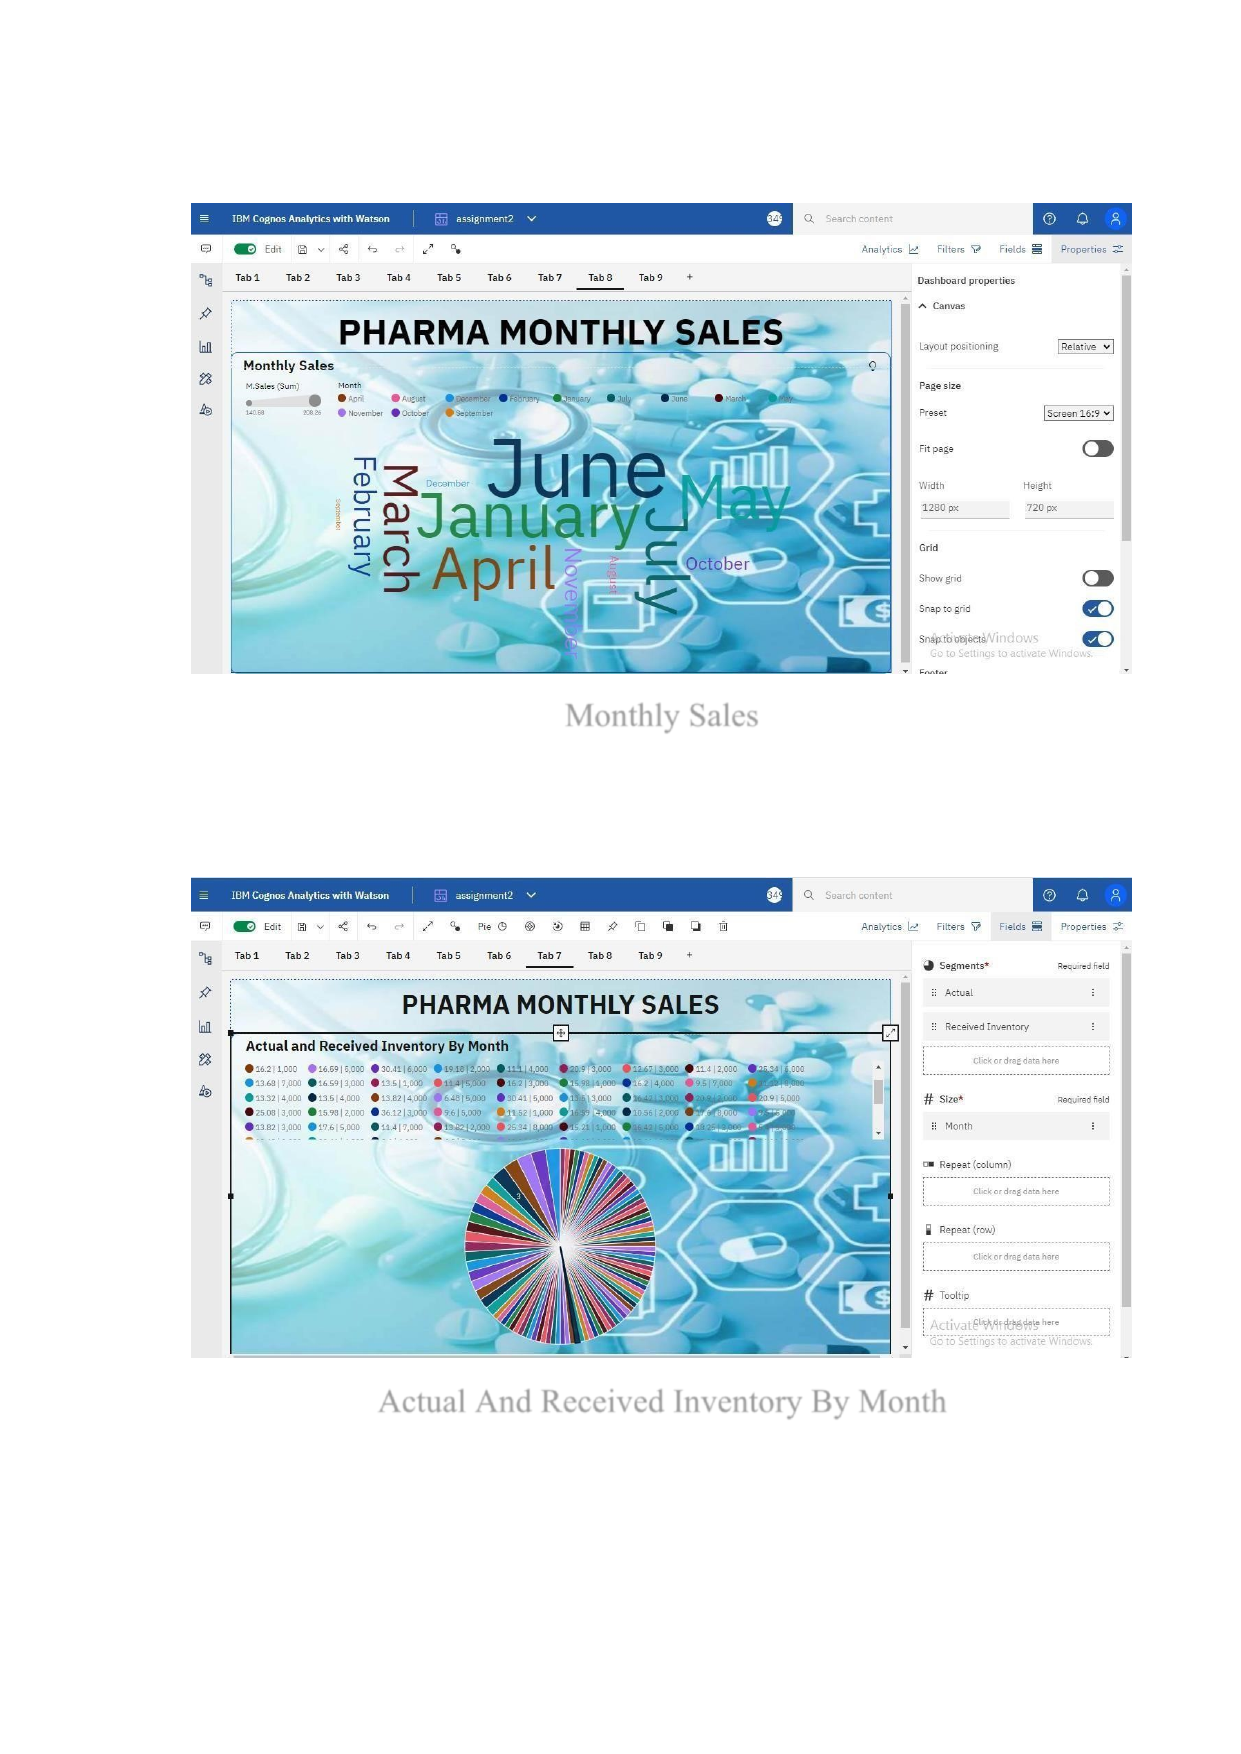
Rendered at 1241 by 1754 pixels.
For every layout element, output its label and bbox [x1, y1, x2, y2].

picture [356, 1370, 992, 1441]
picture [191, 203, 1132, 674]
picture [191, 877, 1132, 1358]
picture [543, 684, 823, 825]
